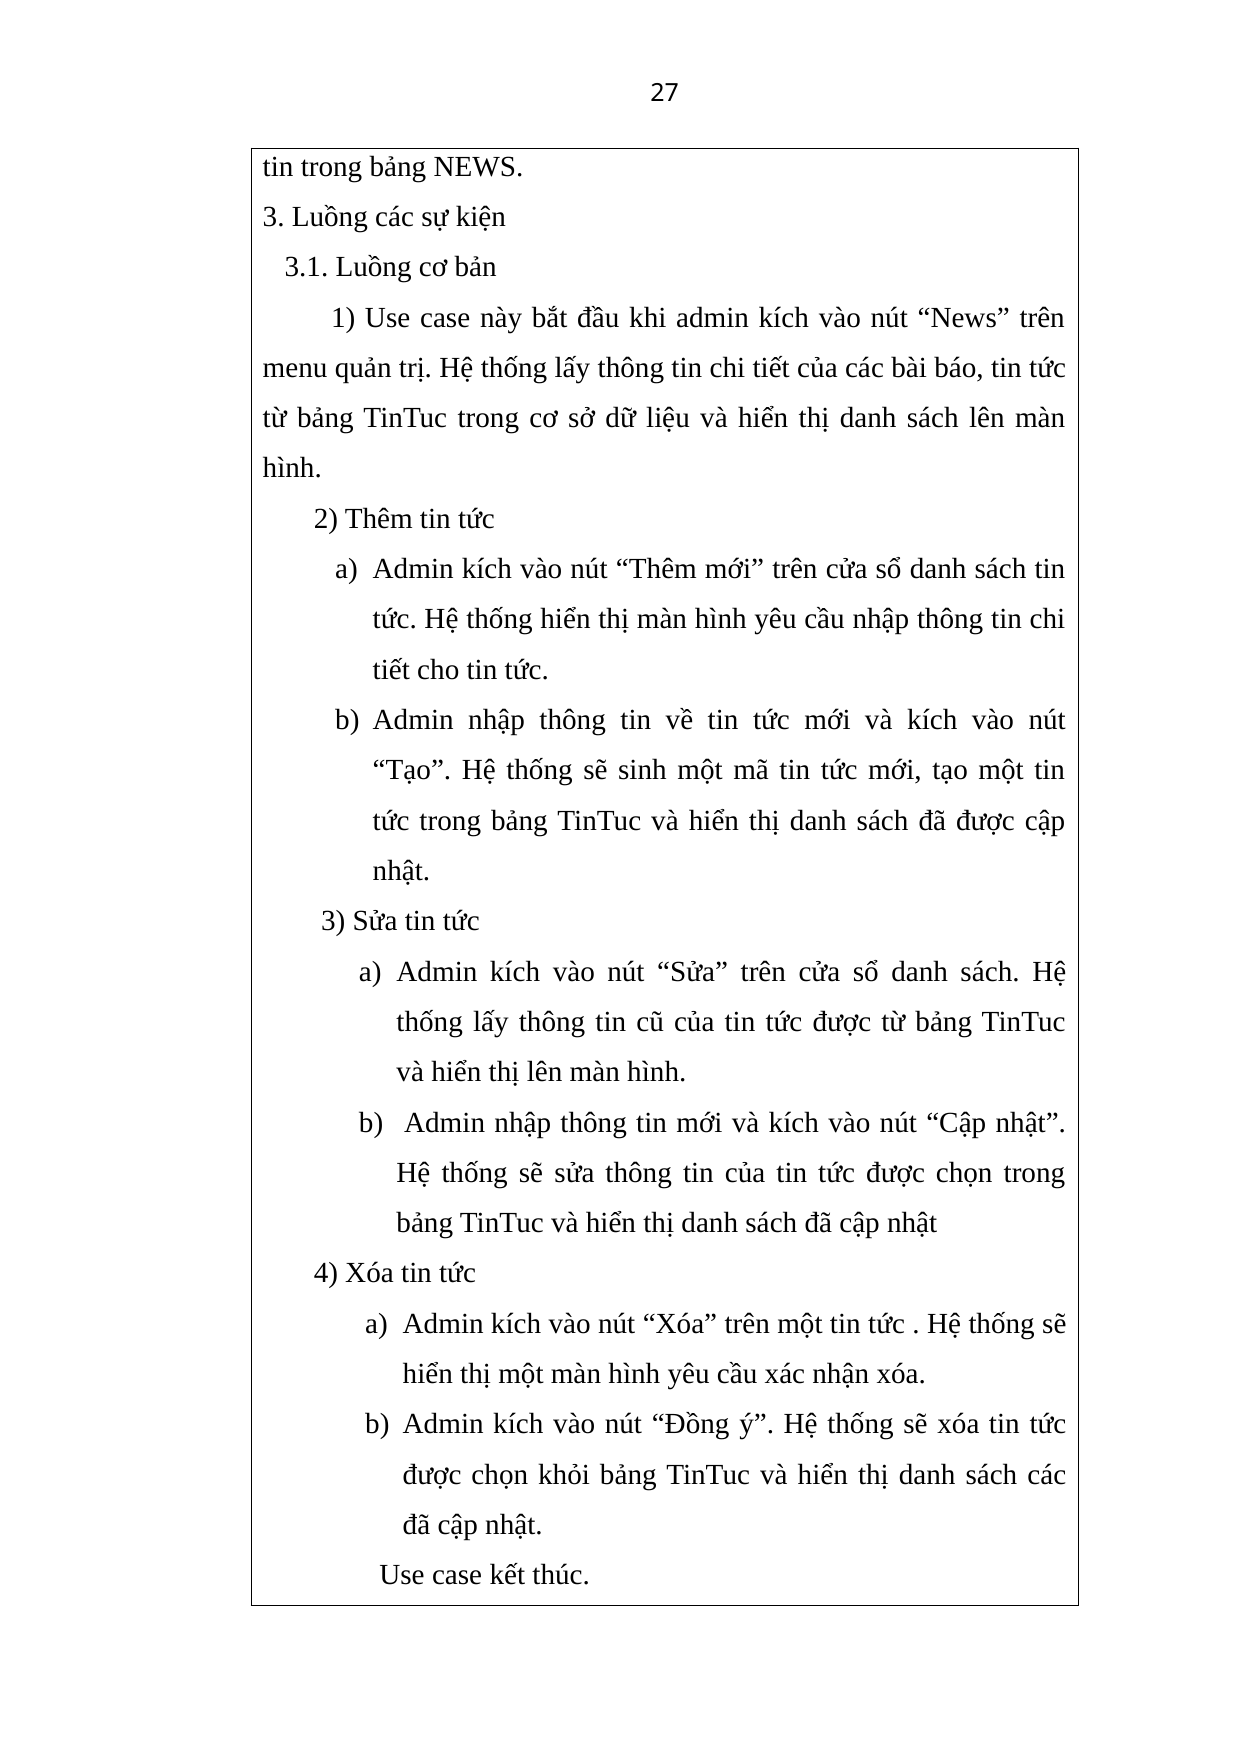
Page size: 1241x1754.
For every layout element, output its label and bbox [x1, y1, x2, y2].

table_cell [252, 149, 1078, 1605]
